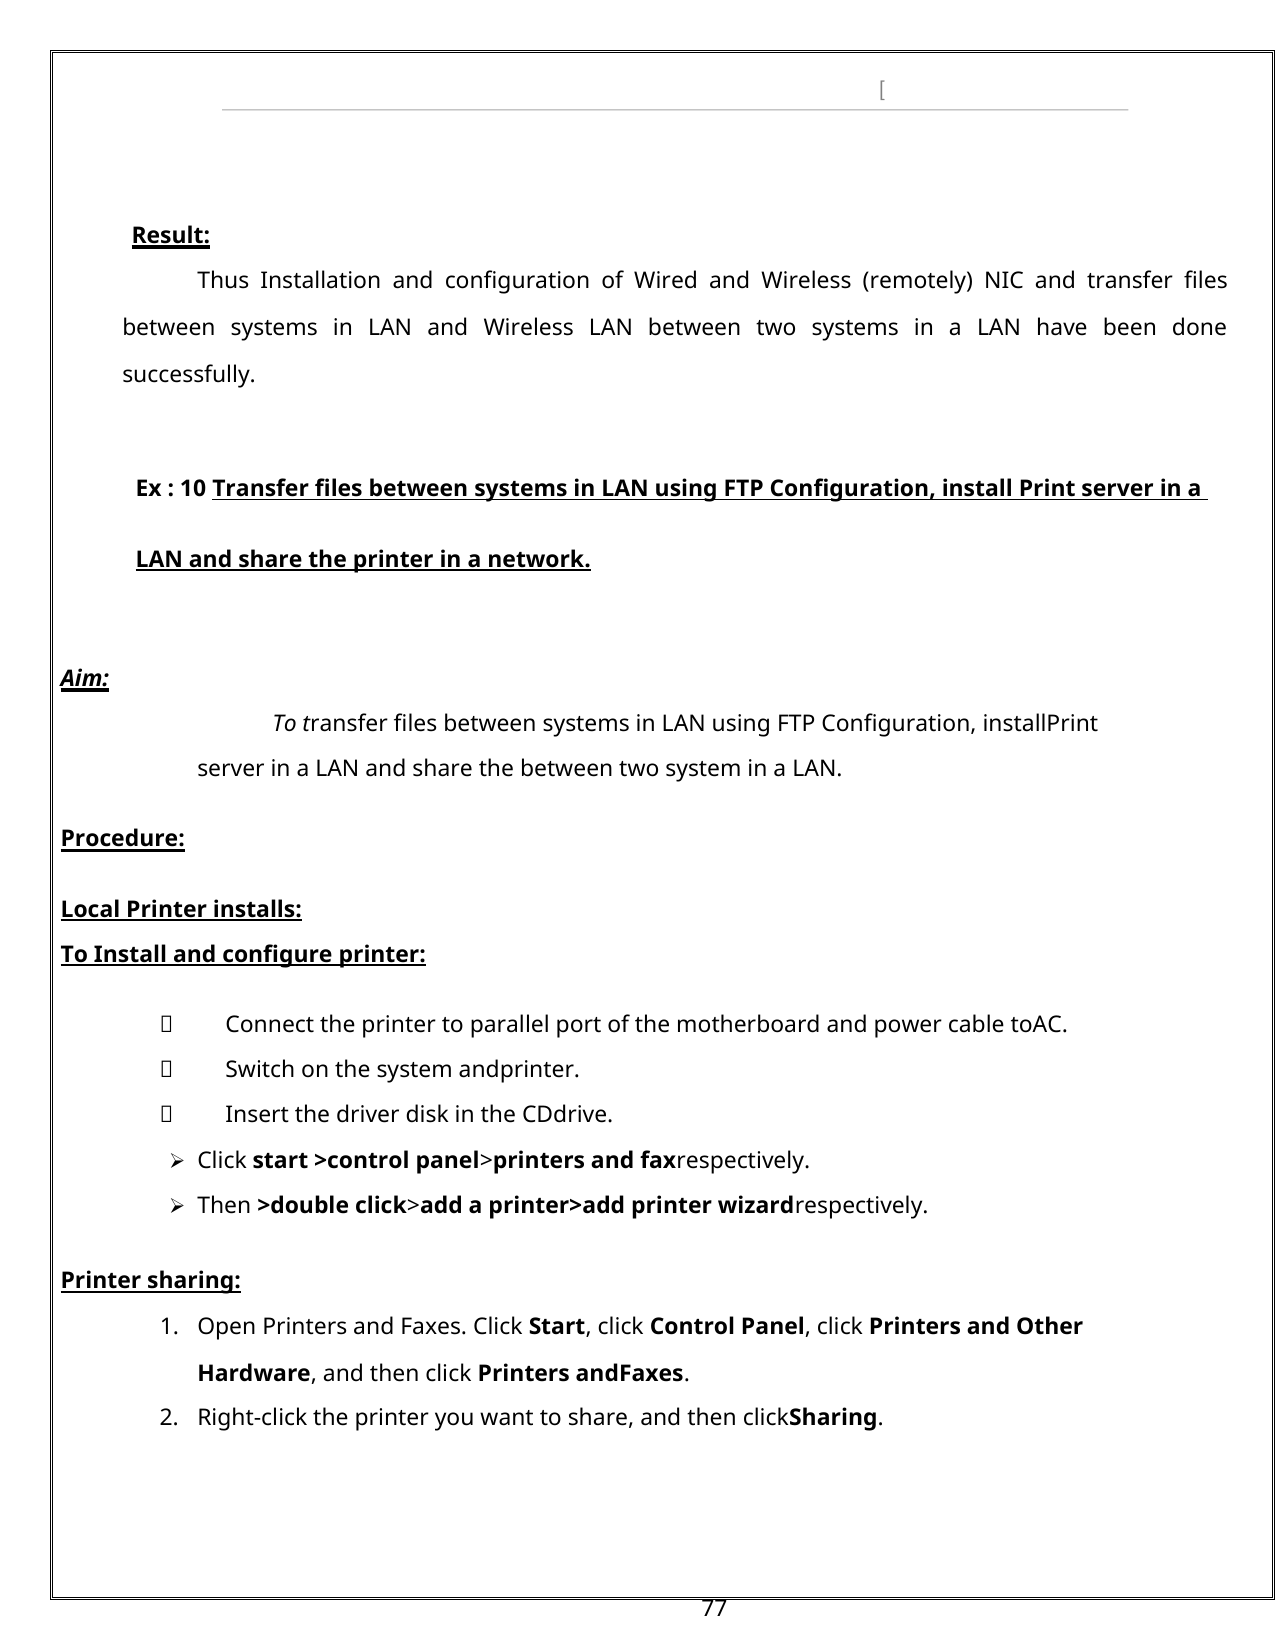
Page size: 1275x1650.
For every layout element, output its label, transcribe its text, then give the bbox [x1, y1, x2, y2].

text Result: [131, 219, 1272, 250]
list Switch on the system andprinter. [159, 1053, 1272, 1084]
subtitle Printer sharing: [60, 1264, 1272, 1296]
subtitle Ex : 10 Transfer files between systems in LAN using FTP Configuration, install Print server in a LAN and share the printer in a network. [135, 472, 1216, 574]
list Then >double click>add a printer>add printer wizardrespectively. [169, 1189, 1272, 1220]
list Click start >control panel>printers and faxrespectively. [169, 1143, 1272, 1175]
text server in a LAN and share the between two system in a LAN. [197, 752, 1272, 783]
list Insert the driver disk in the CDdrive. [159, 1098, 1272, 1129]
list Connect the printer to parallel port of the motherboard and power cable toAC. [159, 1008, 1272, 1039]
text Thus Installation and configuration of Wired and Wireless (remotely) NIC and transfer files between systems in LAN and Wireless LAN between two systems in a LAN have been done successfully. [122, 264, 1229, 389]
list Right-click the printer you want to share, and then clickSharing. [159, 1404, 1272, 1431]
subtitle Aim: [60, 662, 1272, 693]
text To Install and configure printer: [60, 938, 1272, 969]
text To transfer files between systems in LAN using FTP Configuration, installPrint [272, 707, 1272, 738]
list Open Printers and Faxes. Click Start, click Control Panel, click Printers and Other Hardware, and then click Printers andFaxes. [159, 1310, 1184, 1388]
text Local Printer installs: [60, 893, 1272, 924]
text Procedure: [60, 822, 1272, 854]
